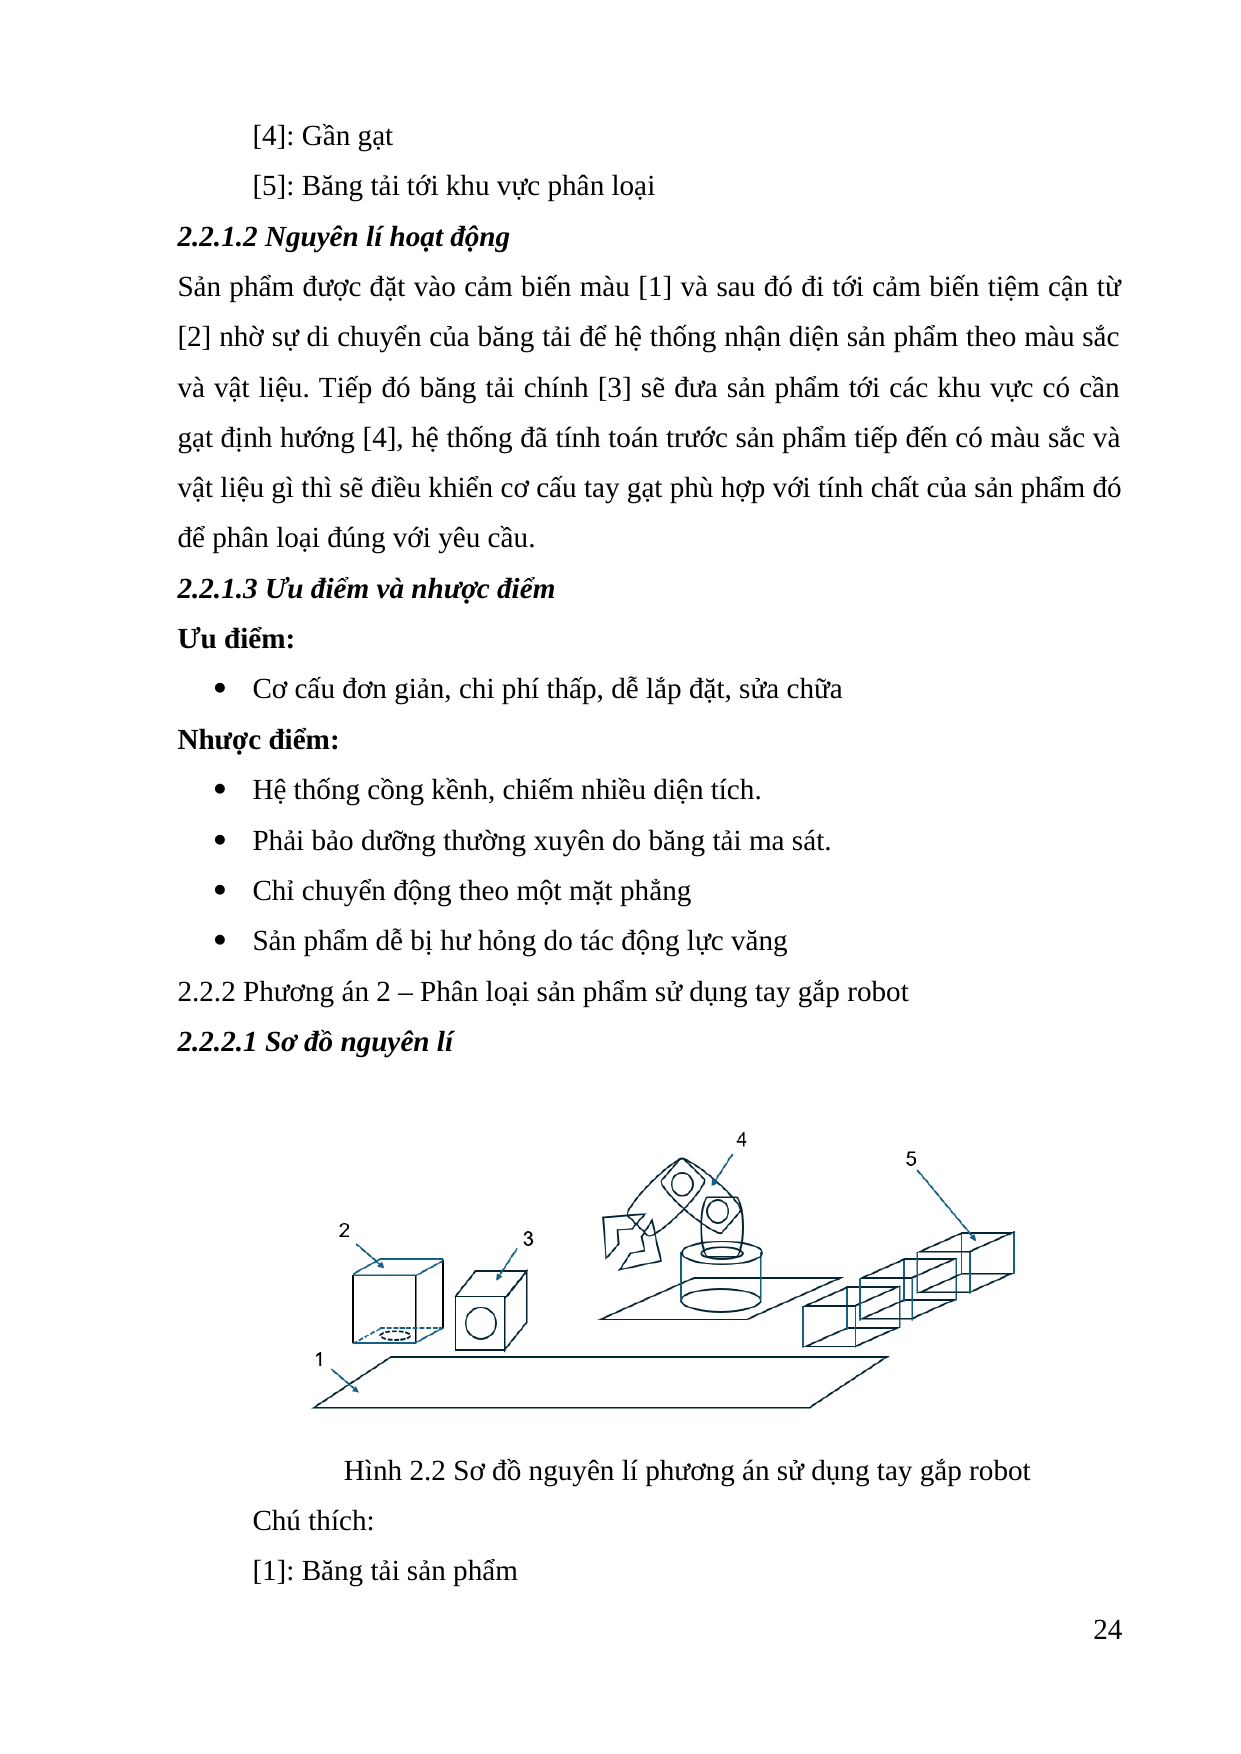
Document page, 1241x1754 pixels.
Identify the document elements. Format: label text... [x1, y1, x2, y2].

text Sản phẩm được đặt vào cảm biến màu [1] và sau đó đi tới cảm biến tiệm cận từ [2] nhờ sự di chuyển của băng tải để hệ thống nhận diện sản phẩm theo màu sắc và vật liệu. Tiếp đó băng tải chính [3] sẽ đưa sản phẩm tới các khu vực có cần gạt định hướng [4], hệ thống đã tính toán trước sản phẩm tiếp đến có màu sắc và vật liệu gì thì sẽ điều khiển cơ cấu tay gạt phù hợp với tính chất của sản phẩm đó để phân loại đúng với yêu cầu. [177, 269, 1122, 554]
list Cơ cấu đơn giản, chi phí thấp, dễ lắp đặt, sửa chữa [215, 672, 1122, 705]
text [5]: Băng tải tới khu vực phân loại [177, 168, 1122, 202]
text 2.2.1.2 Nguyên lí hoạt động [177, 219, 1122, 252]
text Ưu điểm: [177, 621, 1122, 655]
text 2.2.2 Phương án 2 – Phân loại sản phẩm sử dụng tay gắp robot [177, 974, 1122, 1007]
text 2.2.2.1 Sơ đồ nguyên lí [177, 1024, 1122, 1058]
list Sản phẩm dễ bị hư hỏng do tác động lực văng [215, 923, 1122, 957]
text 2.2.1.3 Ưu điểm và nhược điểm [177, 571, 1122, 604]
list Chỉ chuyển động theo một mặt phẳng [215, 873, 1122, 907]
text Chú thích: [177, 1503, 1122, 1537]
list Hệ thống cồng kềnh, chiếm nhiều diện tích. [215, 772, 1122, 806]
text [1]: Băng tải sản phẩm [177, 1553, 1122, 1587]
text Nhược điểm: [177, 722, 1122, 756]
picture [244, 1074, 1056, 1436]
text Hình 2.2 Sơ đồ nguyên lí phương án sử dụng tay gắp robot [177, 1453, 1122, 1486]
list Phải bảo dưỡng thường xuyên do băng tải ma sát. [215, 823, 1122, 856]
text [4]: Gần gạt [177, 118, 1122, 152]
